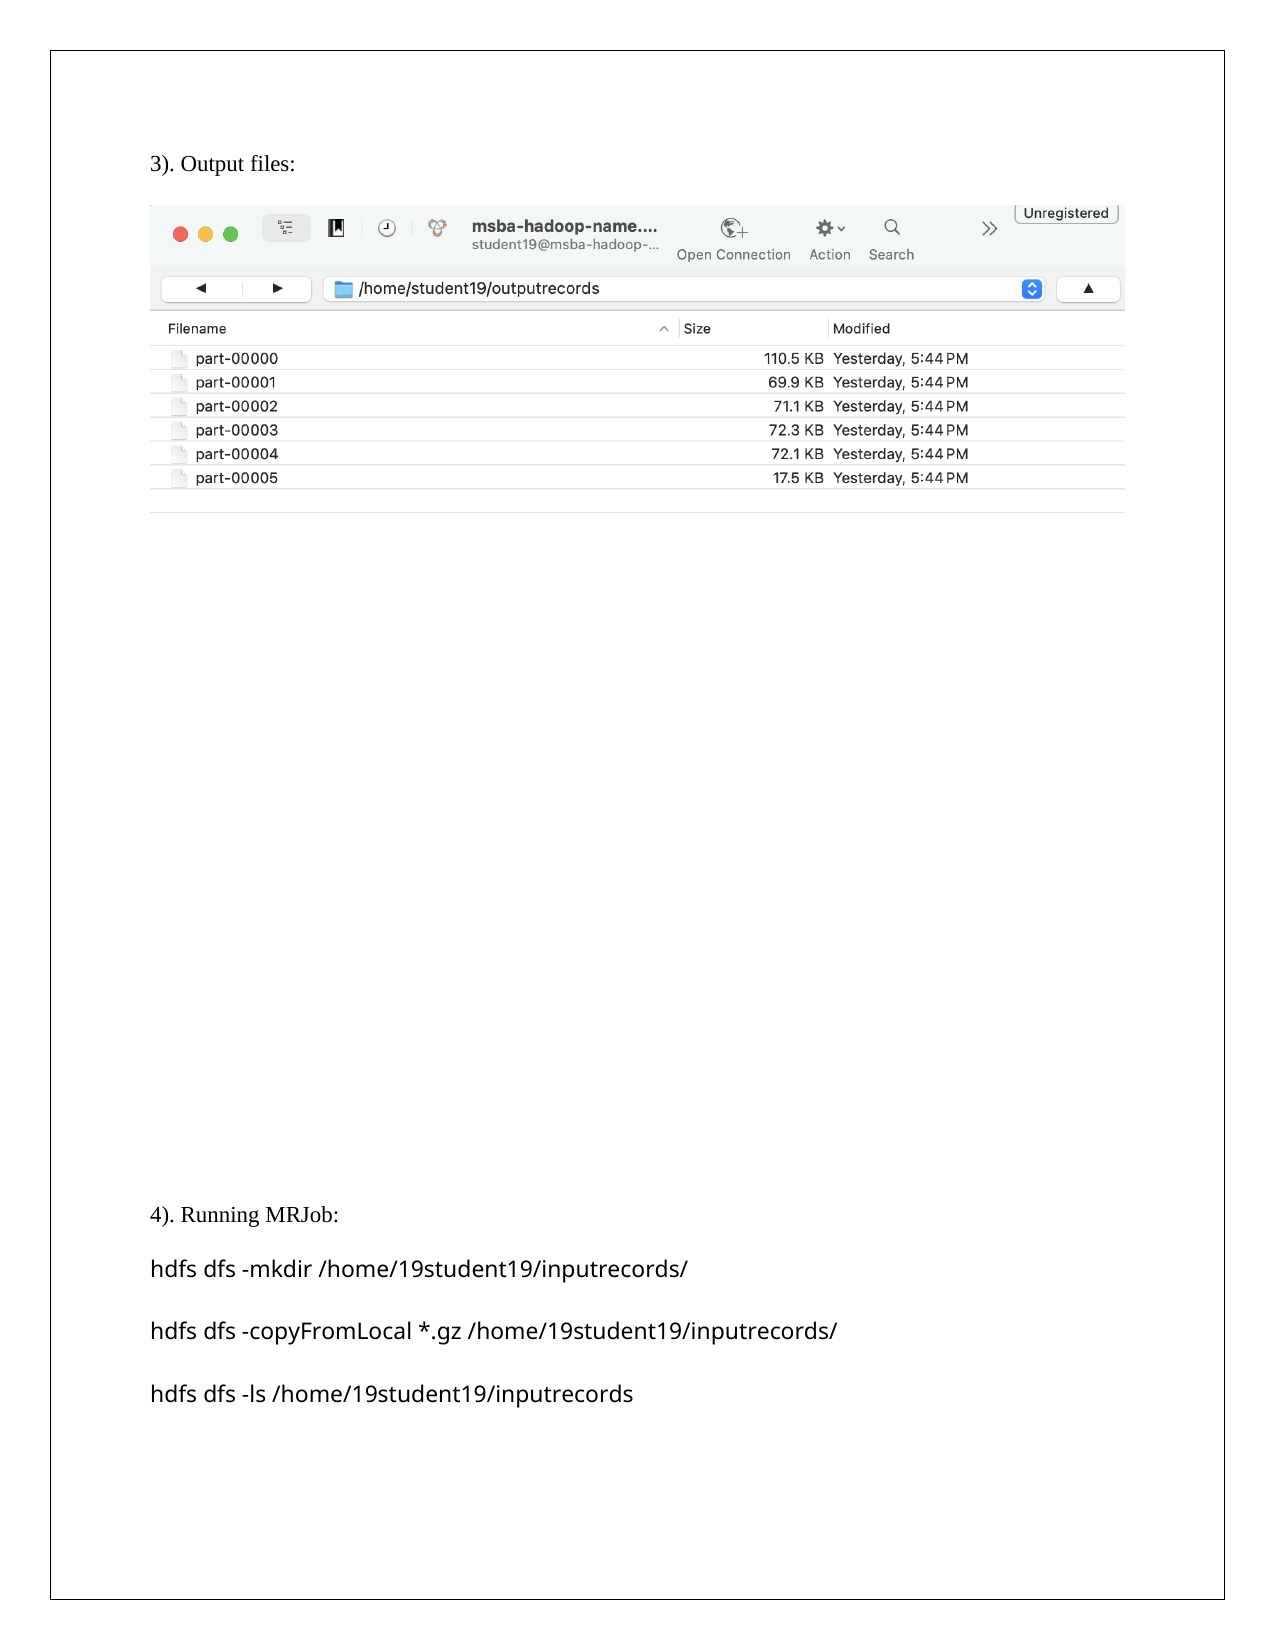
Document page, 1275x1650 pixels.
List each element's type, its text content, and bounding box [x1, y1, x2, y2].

text 3). Output files: [150, 150, 1125, 176]
picture [150, 205, 1125, 513]
text hdfs dfs -mkdir /home/19student19/inputrecords/ [150, 1252, 1125, 1284]
text hdfs dfs -copyFromLocal *.gz /home/19student19/inputrecords/ [150, 1315, 1125, 1346]
text 4). Running MRJob: [150, 1201, 1125, 1228]
text hdfs dfs -ls /home/19student19/inputrecords [150, 1377, 1125, 1409]
